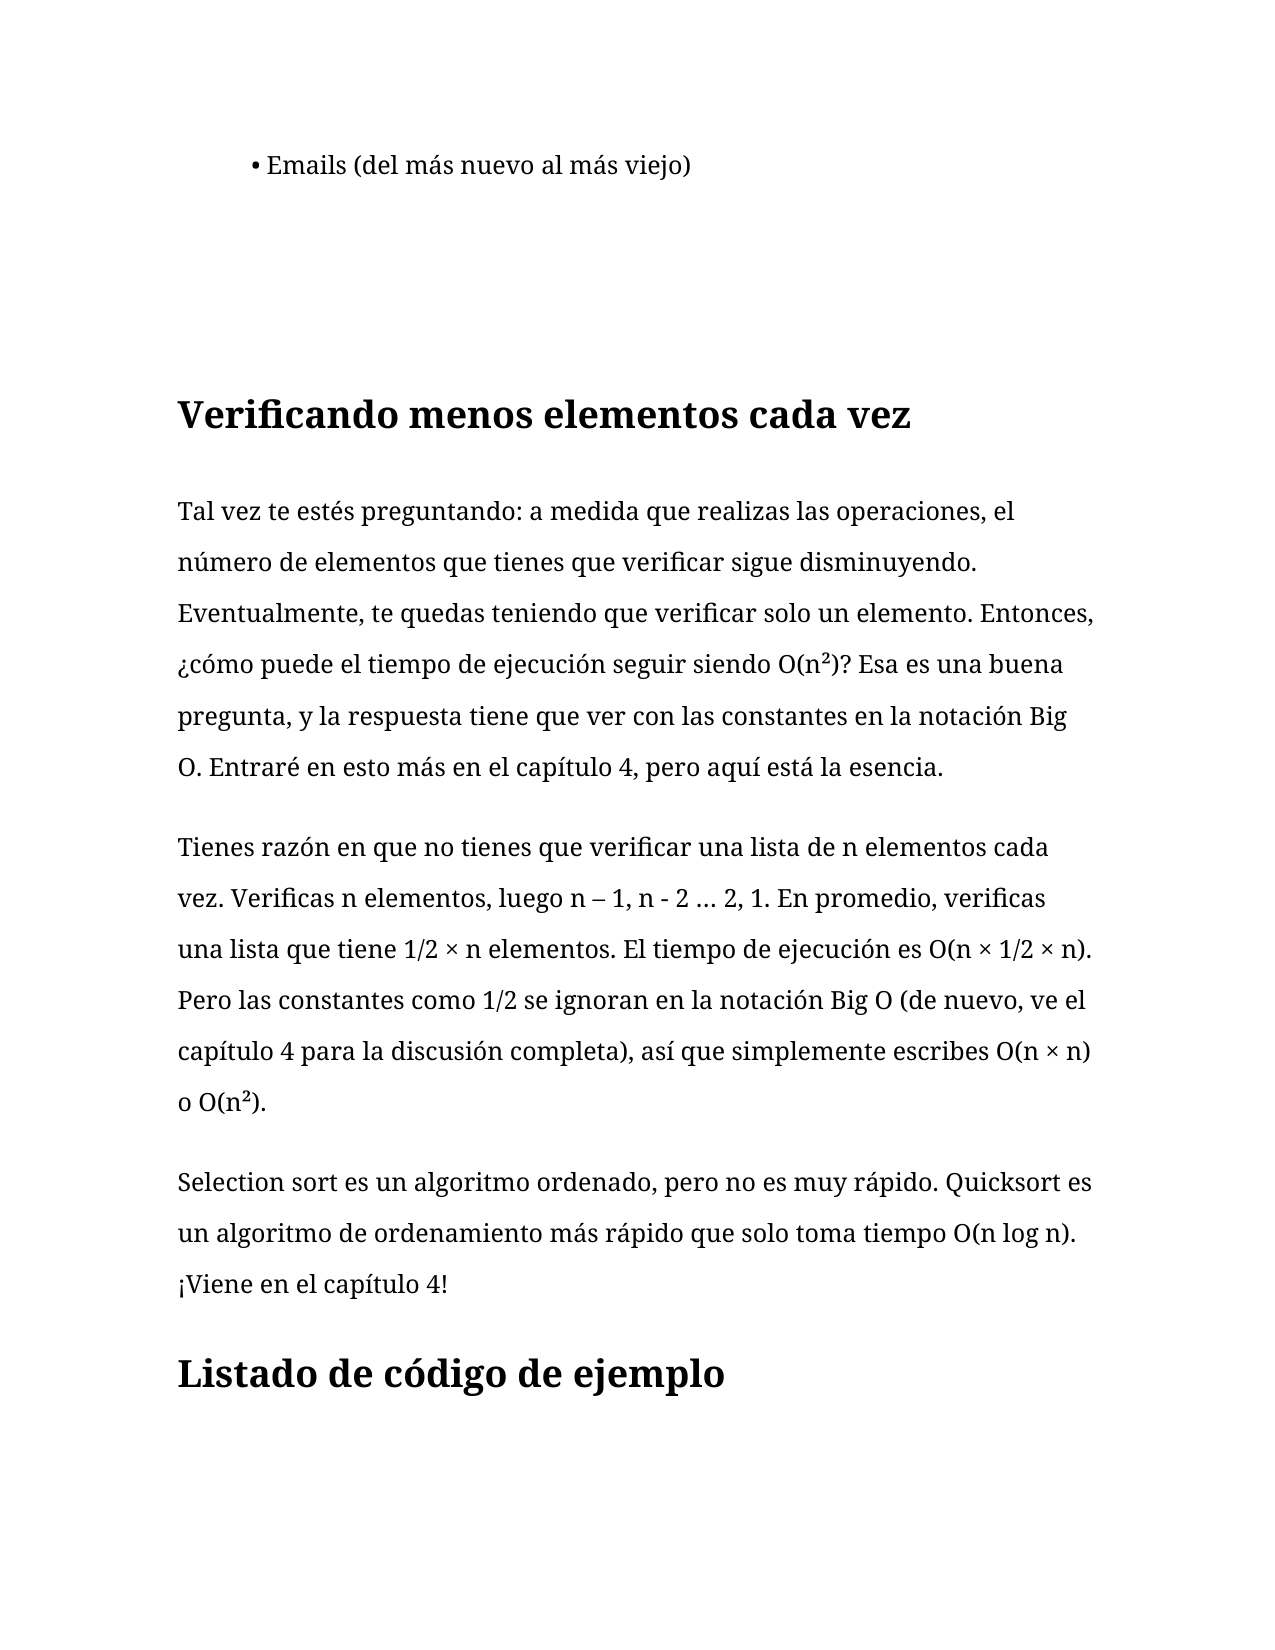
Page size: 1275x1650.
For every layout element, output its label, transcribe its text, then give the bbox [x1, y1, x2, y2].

text Tal vez te estés preguntando: a medida que realizas las operaciones, el número de elementos que tienes que verificar sigue disminuyendo. Eventualmente, te quedas teniendo que verificar solo un elemento. Entonces, ¿cómo puede el tiempo de ejecución seguir siendo O(n²)? Esa es una buena pregunta, y la respuesta tiene que ver con las constantes en la notación Big O. Entraré en esto más en el capítulo 4, pero aquí está la esencia. [177, 494, 1098, 783]
text Selection sort es un algoritmo ordenado, pero no es muy rápido. Quicksort es un algoritmo de ordenamiento más rápido que solo toma tiempo O(n log n). ¡Viene en el capítulo 4! [177, 1165, 1098, 1301]
text Tienes razón en que no tienes que verificar una lista de n elementos cada vez. Verificas n elementos, luego n – 1, n - 2 … 2, 1. En promedio, verificas una lista que tiene 1/2 × n elementos. El tiempo de ejecución es O(n × 1/2 × n). Pero las constantes como 1/2 se ignoran en la notación Big O (de nuevo, ve el capítulo 4 para la discusión completa), así que simplemente escribes O(n × n) o O(n²). [177, 829, 1098, 1119]
text Listado de código de ejemplo [177, 1347, 1098, 1398]
text Verificando menos elementos cada vez [177, 388, 1098, 439]
text • Emails (del más nuevo al más viejo) [251, 148, 1098, 182]
